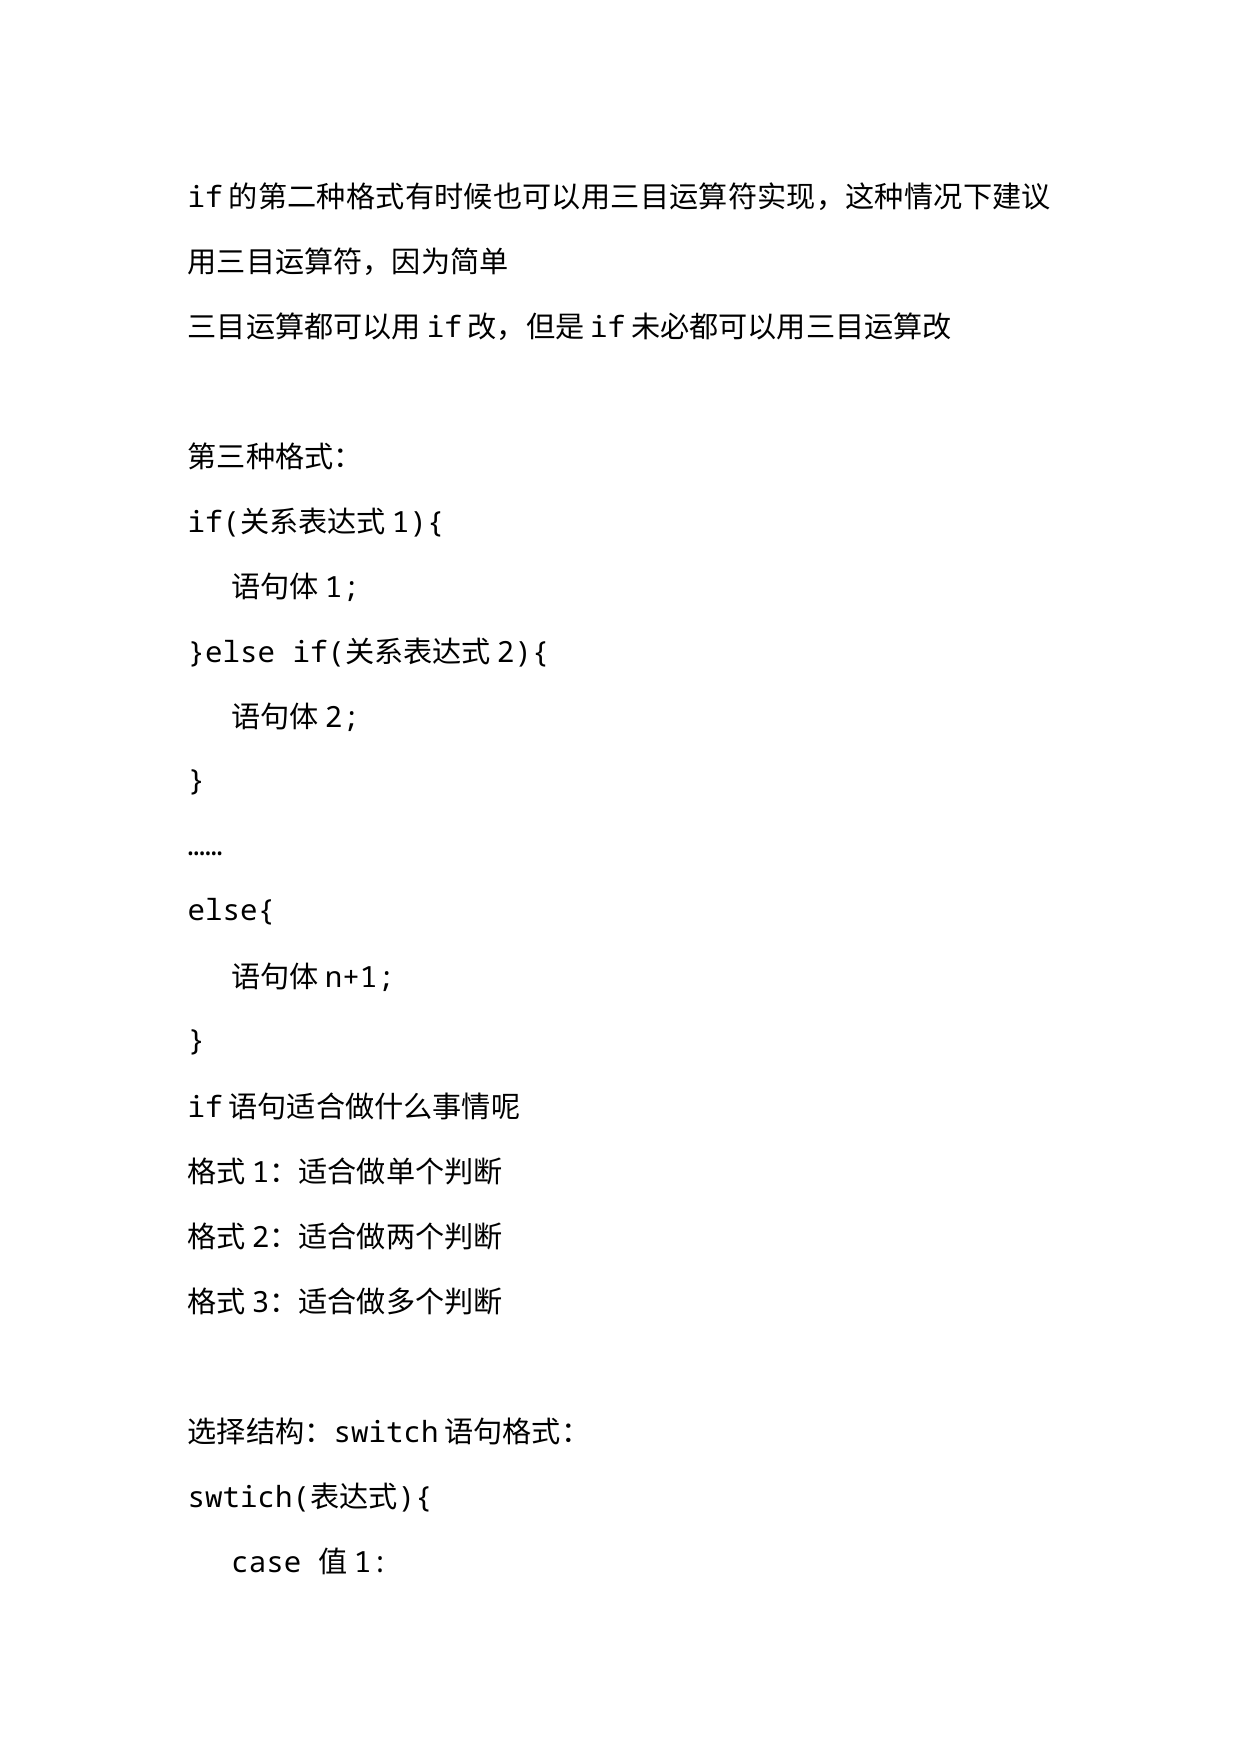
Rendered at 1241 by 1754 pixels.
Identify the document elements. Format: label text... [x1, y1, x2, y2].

text 语句体1; [187, 552, 1053, 617]
text }else if(关系表达式2){ [187, 617, 1053, 682]
text 语句体2; [187, 682, 1053, 747]
text swtich(表达式){ [187, 1462, 1053, 1527]
text 格式1：适合做单个判断 [187, 1137, 1053, 1202]
text …… [187, 812, 1053, 877]
text if的第二种格式有时候也可以用三目运算符实现，这种情况下建议用三目运算符，因为简单 [187, 162, 1053, 292]
text } [187, 1007, 1053, 1072]
text } [187, 747, 1053, 812]
text 格式2：适合做两个判断 [187, 1202, 1053, 1267]
text else{ [187, 877, 1053, 942]
text 格式3：适合做多个判断 [187, 1267, 1053, 1332]
text 三目运算都可以用if改，但是if未必都可以用三目运算改 [187, 292, 1053, 357]
text case 值1: [187, 1527, 1053, 1592]
text if语句适合做什么事情呢 [187, 1072, 1053, 1137]
text 第三种格式： [187, 422, 1053, 487]
text 选择结构：switch语句格式： [187, 1397, 1053, 1462]
text if(关系表达式1){ [187, 487, 1053, 552]
text 语句体n+1; [187, 942, 1053, 1007]
